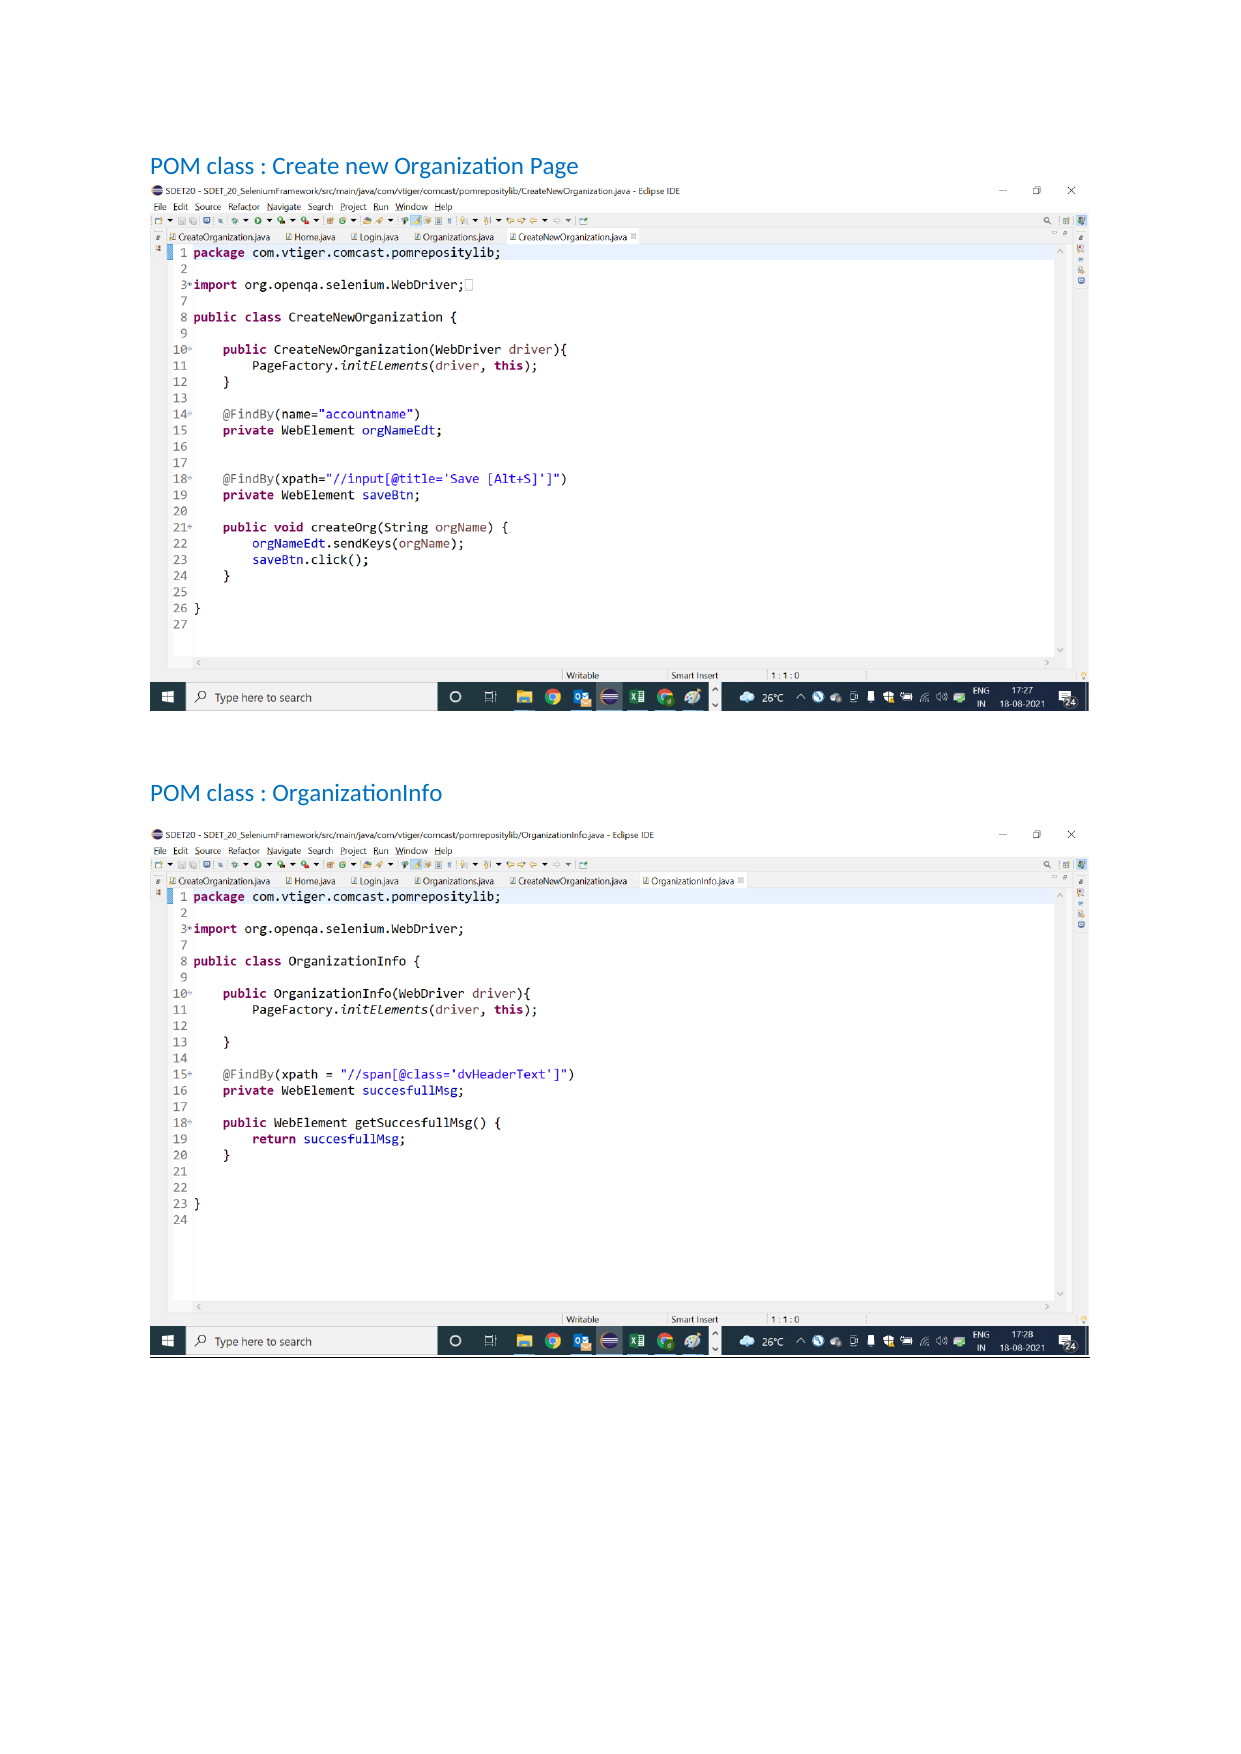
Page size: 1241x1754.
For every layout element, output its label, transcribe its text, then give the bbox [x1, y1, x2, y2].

picture [150, 826, 1089, 1355]
text POM class : OrganizationInfo [150, 778, 1090, 808]
picture [150, 182, 1089, 711]
